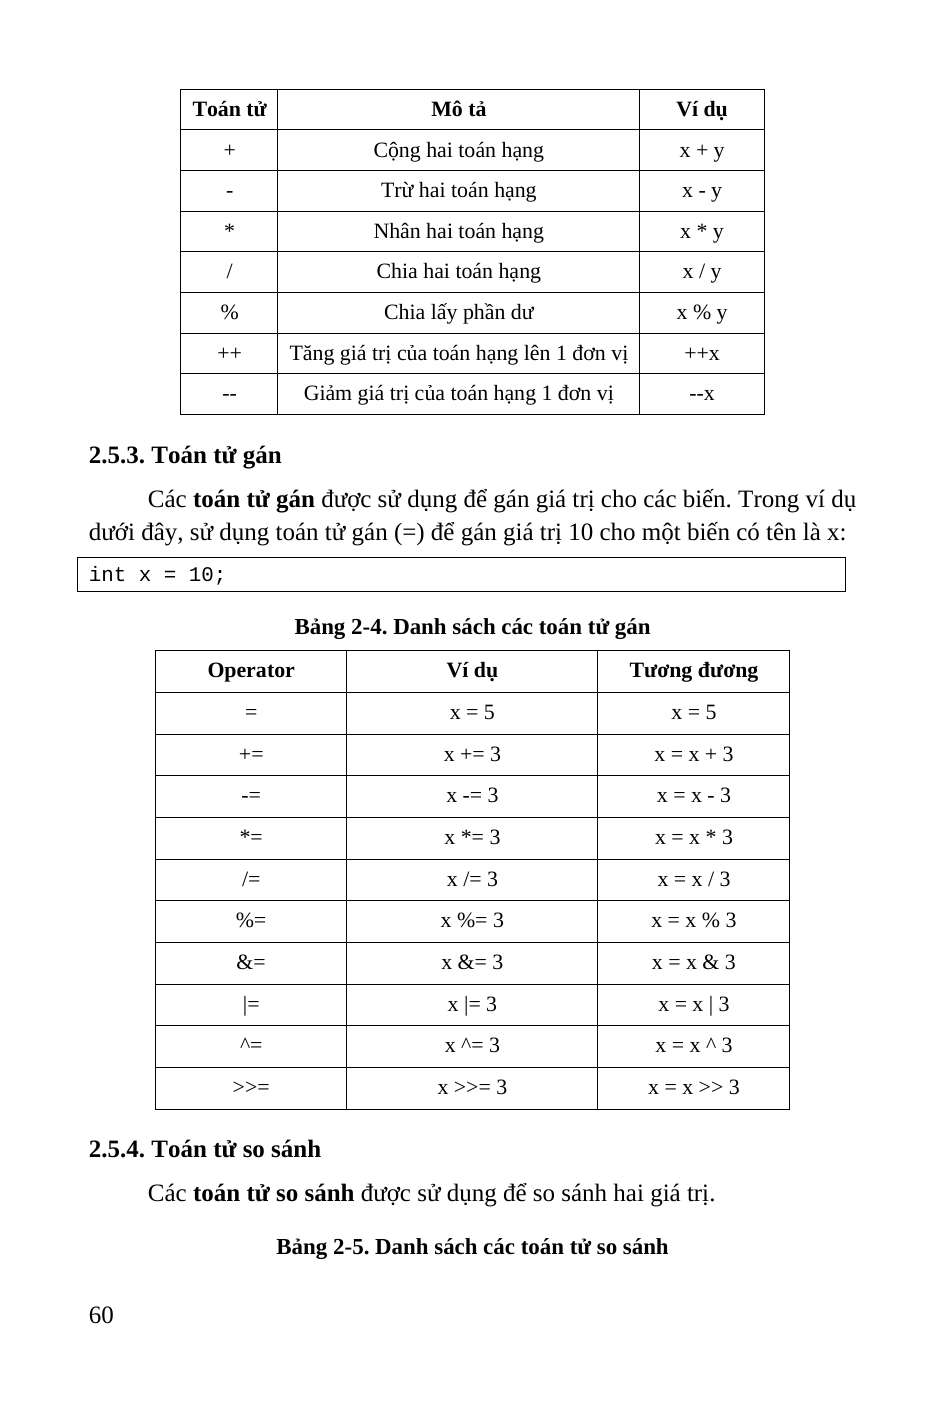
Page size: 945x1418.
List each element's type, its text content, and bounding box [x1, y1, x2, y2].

table_cell x = x >> 3 [598, 1068, 789, 1108]
table_cell x += 3 [347, 735, 597, 775]
table_cell Cộng hai toán hạng [278, 130, 639, 170]
table_cell x = x ^ 3 [598, 1026, 789, 1067]
table_cell x = x % 3 [598, 901, 789, 942]
table_cell = [156, 693, 346, 733]
table_cell x ^= 3 [347, 1026, 597, 1067]
table_cell Trừ hai toán hạng [278, 171, 639, 211]
table_cell x -= 3 [347, 776, 597, 817]
table_cell Nhân hai toán hạng [278, 212, 639, 251]
table_header Mô tả [278, 90, 639, 129]
table_cell ++ [181, 334, 277, 373]
text Bảng 2-5. Danh sách các toán tử so sánh [89, 1233, 856, 1259]
table_cell x &= 3 [347, 943, 597, 983]
table_cell Tăng giá trị của toán hạng lên 1 đơn vị [278, 334, 639, 373]
table_cell ++x [640, 334, 764, 373]
table_cell x = x + 3 [598, 735, 789, 775]
table_cell x >>= 3 [347, 1068, 597, 1108]
table_cell x = x & 3 [598, 943, 789, 983]
table_cell - [181, 171, 277, 211]
subtitle 2.5.3. Toán tử gán [89, 440, 856, 468]
table_cell / [181, 252, 277, 292]
table_cell Giảm giá trị của toán hạng 1 đơn vị [278, 374, 639, 414]
table_cell --x [640, 374, 764, 414]
table_cell -= [156, 776, 346, 817]
table_header Ví dụ [347, 651, 597, 692]
table_cell + [181, 130, 277, 170]
table_cell ^= [156, 1026, 346, 1067]
table_cell >>= [156, 1068, 346, 1108]
table_cell * [181, 212, 277, 251]
table_cell Chia hai toán hạng [278, 252, 639, 292]
text Các toán tử gán được sử dụng để gán giá trị cho các biến. Trong ví dụ dưới đây, sử dụng toán tử gán (=) để gán giá trị 10 cho một biến có tên là x: [89, 484, 856, 546]
table_cell -- [181, 374, 277, 414]
table_cell x = x / 3 [598, 860, 789, 900]
text Bảng 2-4. Danh sách các toán tử gán [89, 613, 856, 639]
table_cell x = x - 3 [598, 776, 789, 817]
table_header Operator [156, 651, 346, 692]
table_cell x *= 3 [347, 818, 597, 858]
table_cell x %= 3 [347, 901, 597, 942]
table_cell x = 5 [347, 693, 597, 733]
subtitle 2.5.4. Toán tử so sánh [89, 1134, 856, 1163]
table_cell x % y [640, 293, 764, 332]
table_cell x /= 3 [347, 860, 597, 900]
table_cell x = x * 3 [598, 818, 789, 858]
table_cell /= [156, 860, 346, 900]
table_cell x = x | 3 [598, 985, 789, 1025]
table_cell x |= 3 [347, 985, 597, 1025]
table_cell x / y [640, 252, 764, 292]
table_cell x = 5 [598, 693, 789, 733]
table_header int x = 10; [78, 558, 845, 591]
table_cell x + y [640, 130, 764, 170]
table_cell % [181, 293, 277, 332]
table_cell Chia lấy phần dư [278, 293, 639, 332]
table_header Toán tử [181, 90, 277, 129]
table_cell |= [156, 985, 346, 1025]
table_cell x - y [640, 171, 764, 211]
table_cell x * y [640, 212, 764, 251]
table_header Tương đương [598, 651, 789, 692]
table_cell += [156, 735, 346, 775]
table_cell %= [156, 901, 346, 942]
table_cell *= [156, 818, 346, 858]
table_header Ví dụ [640, 90, 764, 129]
table_cell &= [156, 943, 346, 983]
text Các toán tử so sánh được sử dụng để so sánh hai giá trị. [89, 1178, 856, 1207]
